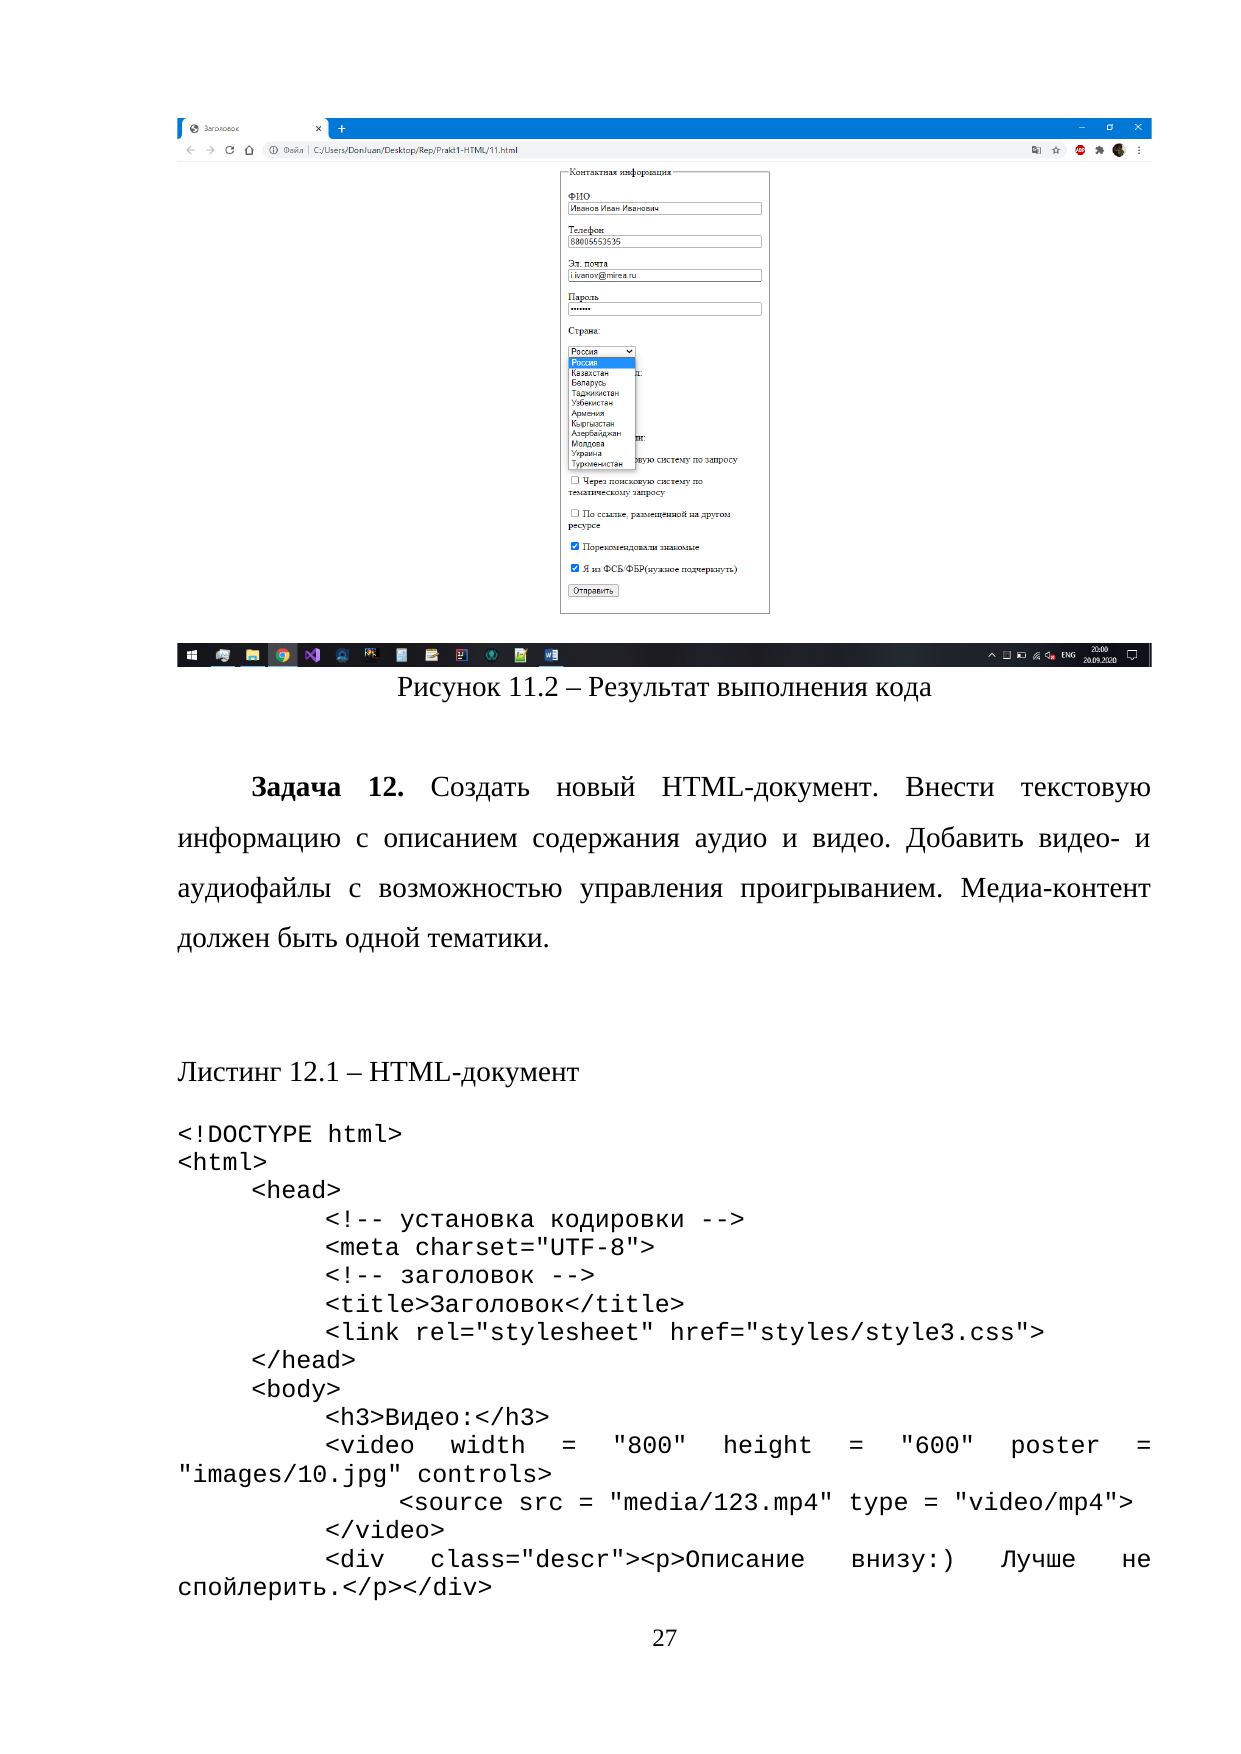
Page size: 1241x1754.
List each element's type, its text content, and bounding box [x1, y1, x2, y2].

text Листинг 12.1 – HTML-документ [177, 1054, 1152, 1088]
text <!-- установка кодировки --> [177, 1206, 1152, 1234]
text <h3>Видео:</h3> [177, 1404, 1152, 1433]
picture [177, 118, 1152, 667]
text <source src = "media/123.mp4" type = "video/mp4"> [177, 1489, 1152, 1518]
text Рисунок 11.2 – Результат выполнения кода [177, 667, 1152, 702]
text <!DOCTYPE html> [177, 1121, 1152, 1149]
text <body> [177, 1376, 1152, 1404]
text <head> [177, 1178, 1152, 1206]
text <div class="descr"><p>Описание внизу:) Лучше не спойлерить.</p></div> [177, 1546, 1152, 1603]
text <html> [177, 1149, 1152, 1178]
text <!-- заголовок --> [177, 1263, 1152, 1291]
text </head> [177, 1348, 1152, 1376]
text </video> [177, 1518, 1152, 1546]
text <link rel="stylesheet" href="styles/style3.css"> [177, 1319, 1152, 1348]
text <title>Заголовок</title> [177, 1291, 1152, 1319]
text Задача 12. Создать новый HTML-документ. Внести текстовую информацию с описанием содержания аудио и видео. Добавить видео- и аудиофайлы с возможностью управления проигрыванием. Медиа-контент должен быть одной тематики. [177, 769, 1152, 954]
text <meta charset="UTF-8"> [177, 1234, 1152, 1263]
text <video width = "800" height = "600" poster = "images/10.jpg" controls> [177, 1433, 1152, 1489]
